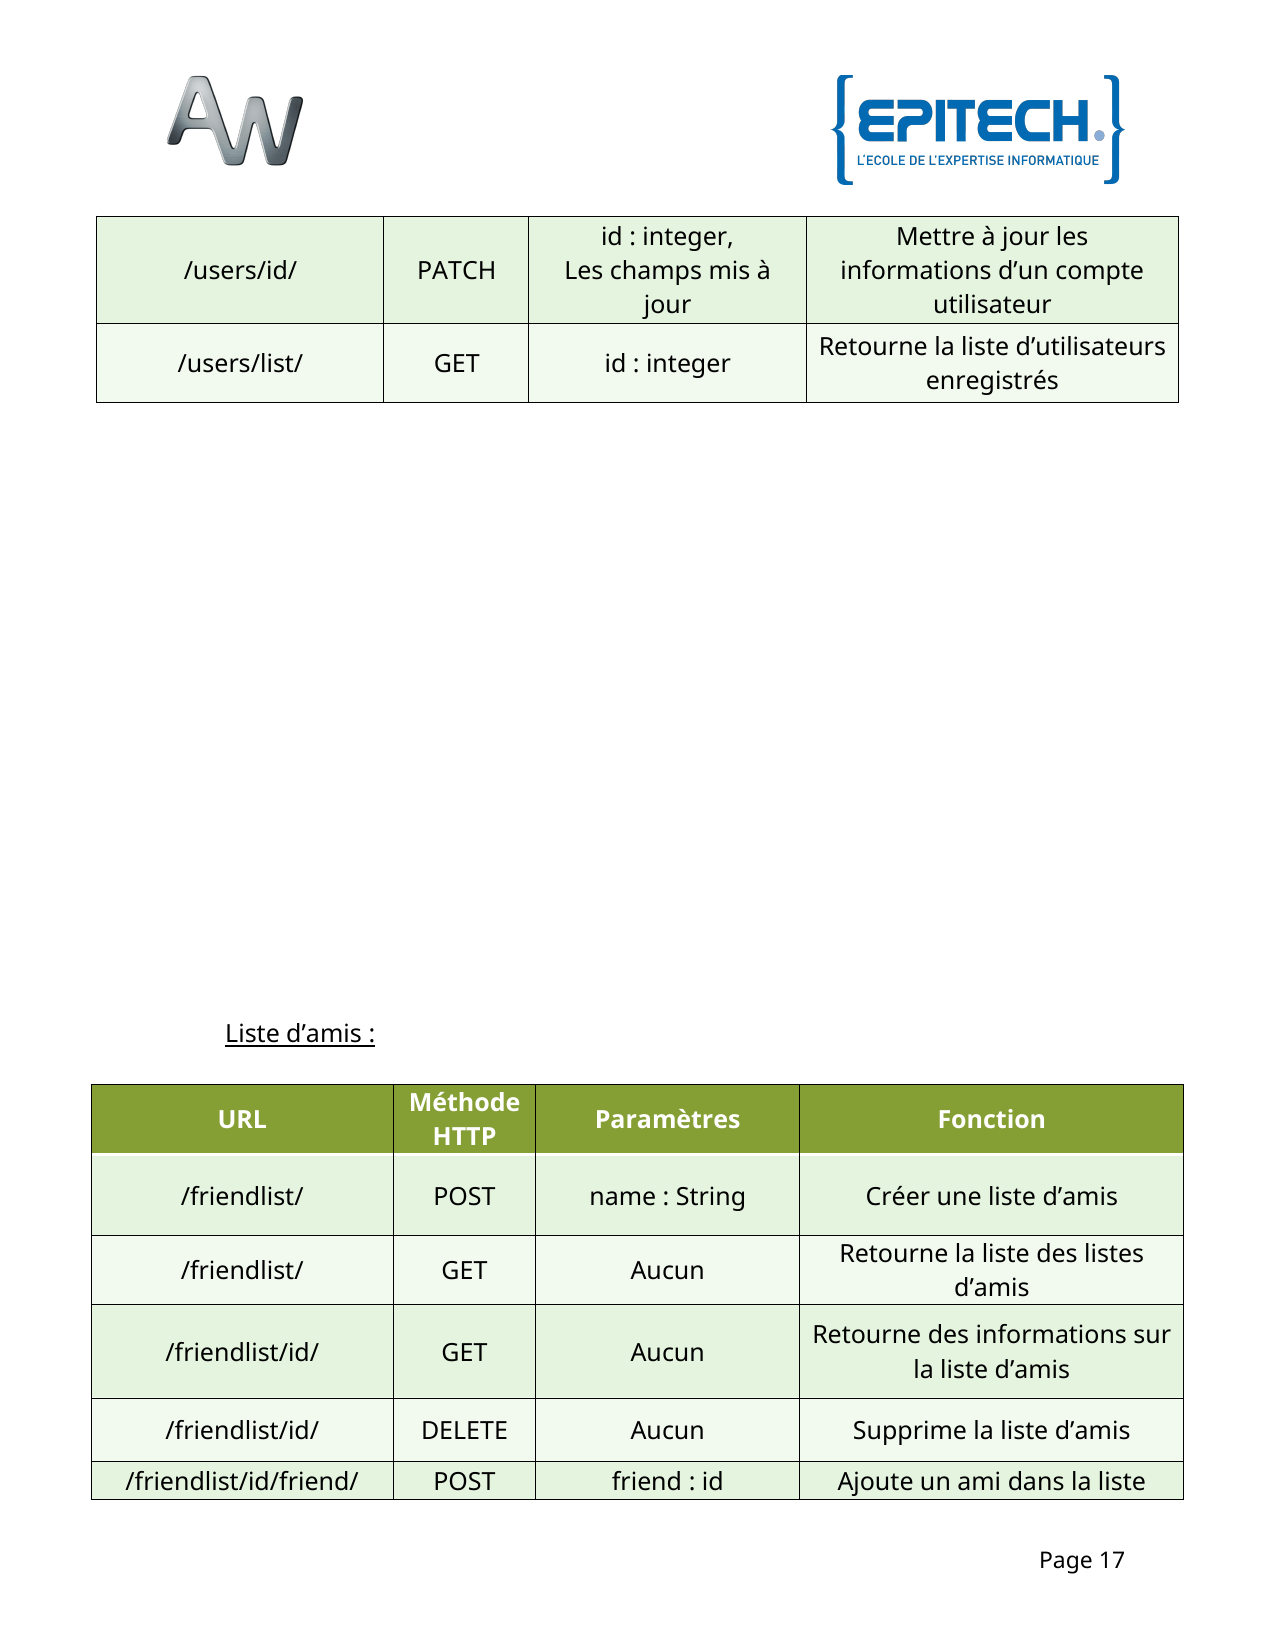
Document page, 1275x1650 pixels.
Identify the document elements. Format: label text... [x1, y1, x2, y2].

table_cell Retourne la liste des listes d’amis [800, 1236, 1183, 1304]
table_cell id : integer [529, 324, 806, 402]
table_cell id : integer, Les champs mis à jour [529, 217, 806, 323]
table_cell name : String [536, 1156, 799, 1235]
picture [150, 35, 322, 207]
table_cell /friendlist/id/friend/ [92, 1462, 393, 1499]
table_cell Aucun [536, 1399, 799, 1461]
table_cell DELETE [394, 1399, 535, 1461]
table_cell /friendlist/id/ [92, 1399, 393, 1461]
table_cell Retourne la liste d’utilisateurs enregistrés [807, 324, 1178, 402]
table_cell Aucun [536, 1236, 799, 1304]
table_cell /friendlist/ [92, 1156, 393, 1235]
table_cell /friendlist/ [92, 1236, 393, 1304]
table_cell PATCH [384, 217, 528, 323]
table_cell Ajoute un ami dans la liste d’amis [800, 1462, 1183, 1499]
table_cell GET [384, 324, 528, 402]
table_cell /friendlist/id/ [92, 1305, 393, 1397]
table_cell Créer une liste d’amis [800, 1156, 1183, 1235]
table_cell friend : id [536, 1462, 799, 1499]
table_cell Supprime la liste d’amis [800, 1399, 1183, 1461]
table_header Paramètres [536, 1085, 799, 1153]
table_header Fonction [800, 1085, 1183, 1153]
table_cell Mettre à jour les informations d’un compte utilisateur [807, 217, 1178, 323]
table_cell /users/id/ [97, 217, 383, 323]
table_header Méthode HTTP [394, 1085, 535, 1153]
table_cell GET [394, 1305, 535, 1397]
table_cell POST [394, 1462, 535, 1499]
table_header URL [92, 1085, 393, 1153]
text Liste d’amis : [150, 1016, 1125, 1050]
table_cell POST [394, 1156, 535, 1235]
table_cell GET [394, 1236, 535, 1304]
table_cell Retourne des informations sur la liste d’amis [800, 1305, 1183, 1397]
table_cell Aucun [536, 1305, 799, 1397]
table_cell /users/list/ [97, 324, 383, 402]
picture [830, 75, 1125, 185]
